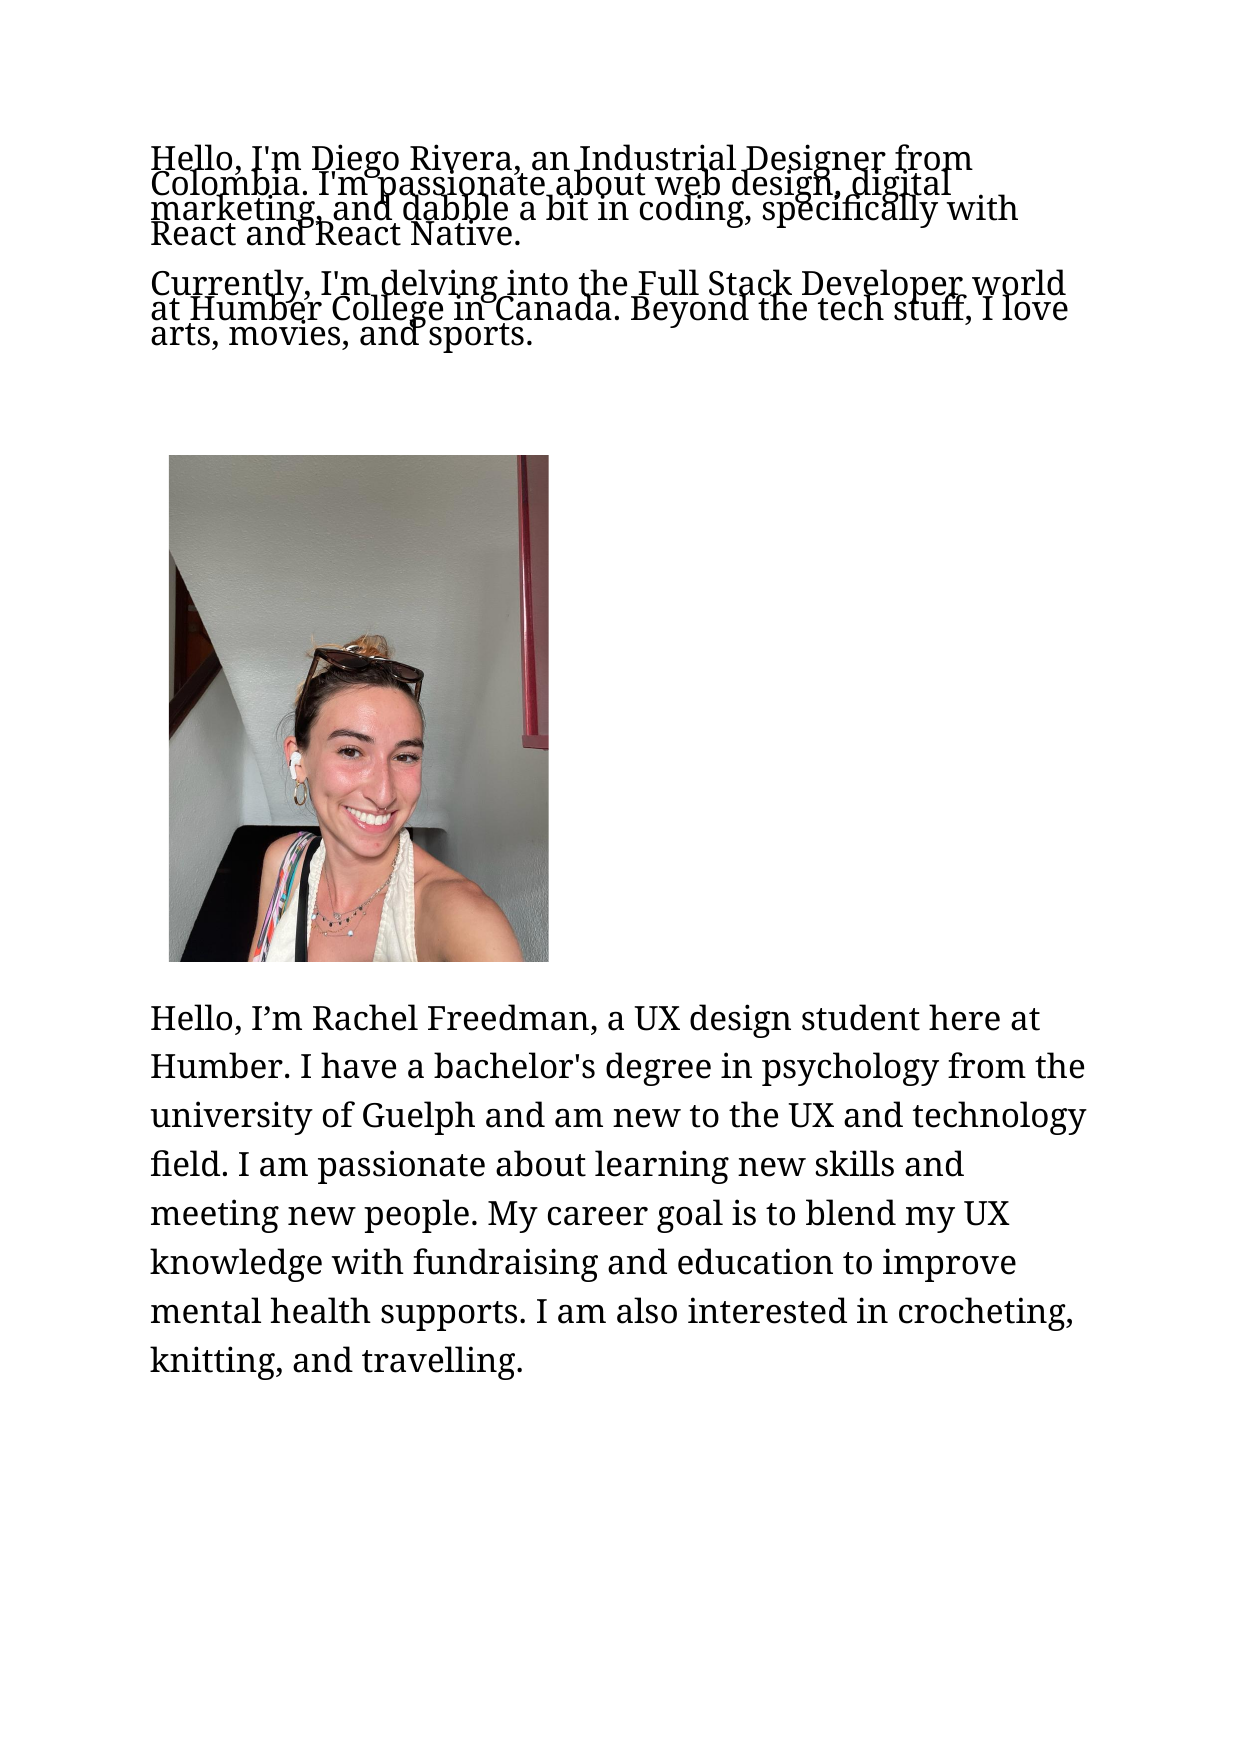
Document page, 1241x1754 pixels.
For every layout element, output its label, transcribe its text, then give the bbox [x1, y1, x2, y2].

text Hello, I'm Diego Rivera, an Industrial Designer from Colombia. I'm passionate about web design, digital marketing, and dabble a bit in coding, specifically with React and React Native. [150, 150, 1090, 250]
text Currently, I'm delving into the Full Stack Developer world at Humber College in Canada. Beyond the tech stuff, I love arts, movies, and sports. [150, 275, 1090, 350]
text Hello, I’m Rachel Freedman, a UX design student here at Humber. I have a bachelor's degree in psychology from the university of Guelph and am new to the UX and technology field. I am passionate about learning new skills and meeting new people. My career goal is to blend my UX knowledge with fundraising and education to improve mental health supports. I am also interested in crocheting, knitting, and travelling. [150, 994, 1090, 1382]
